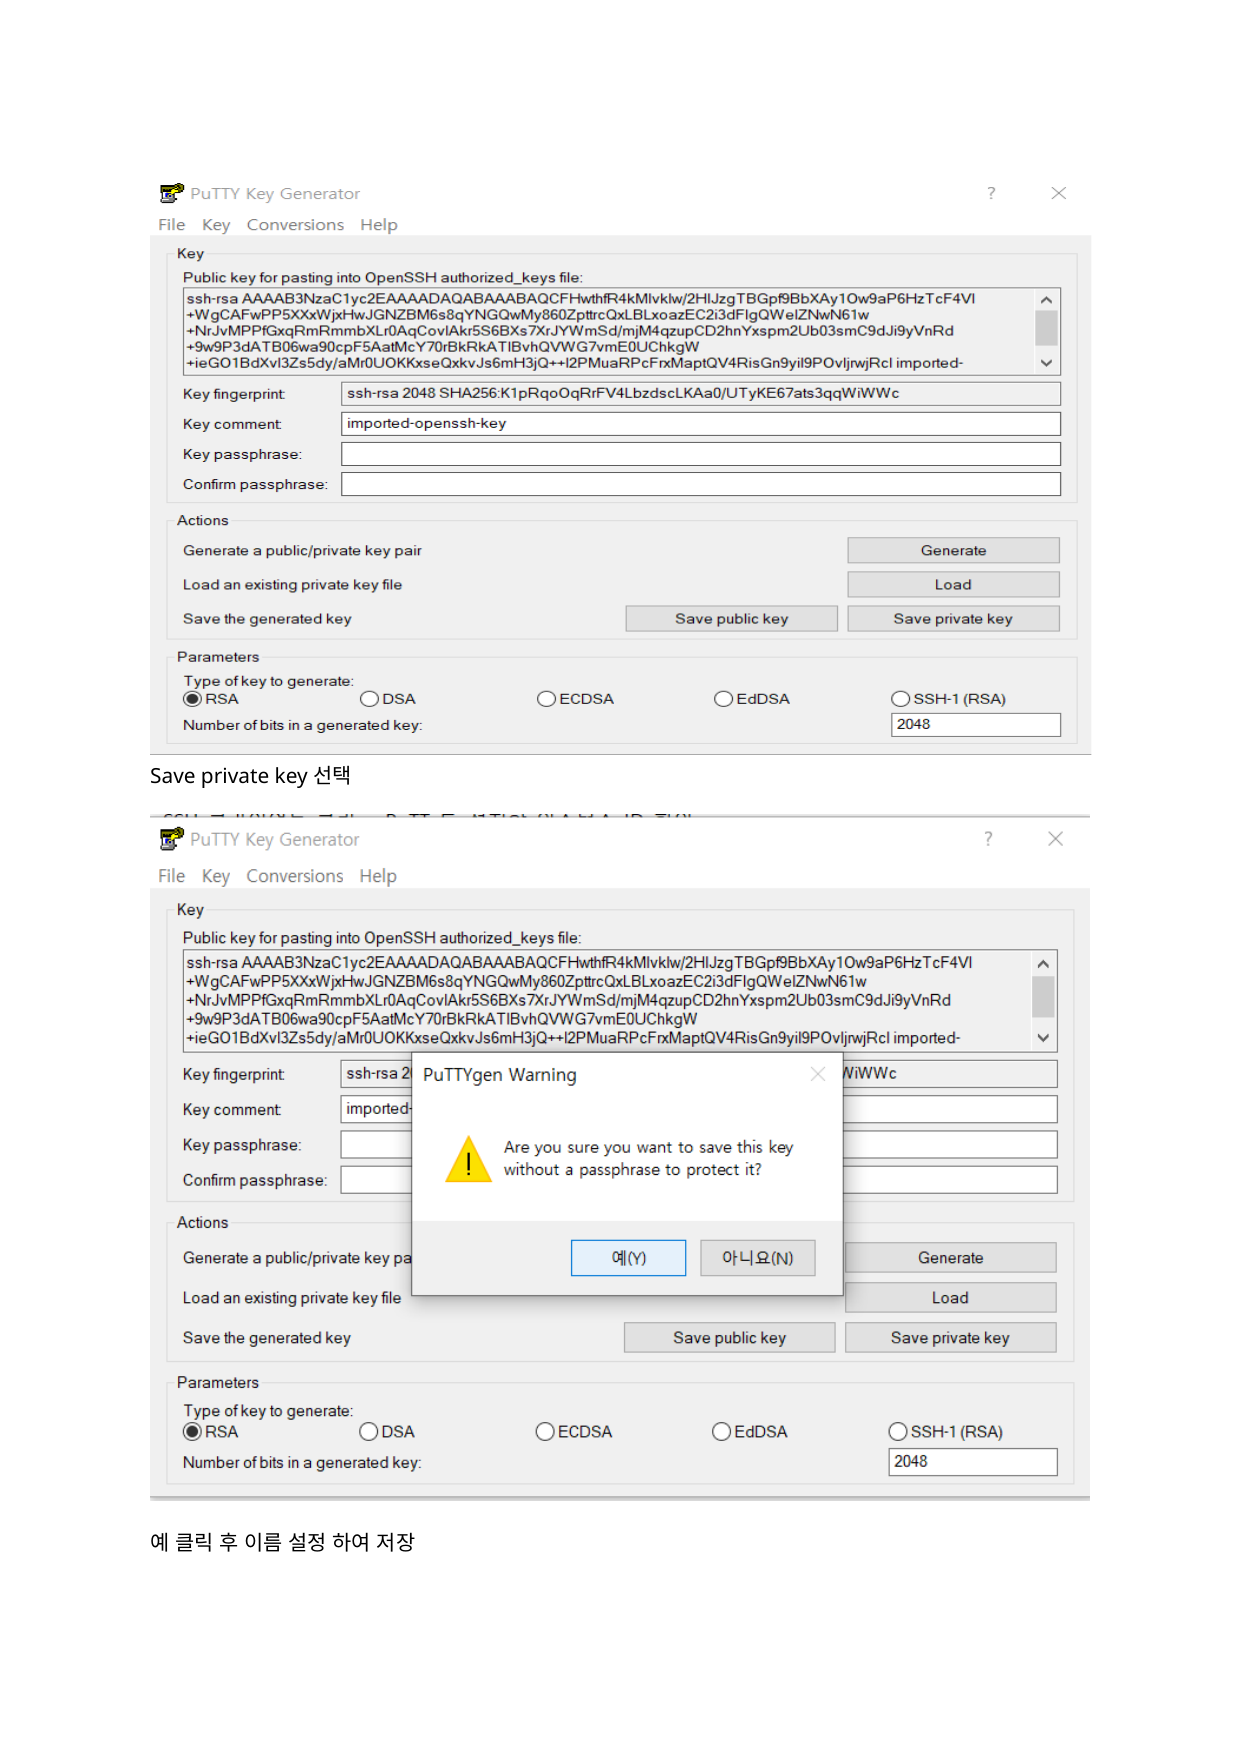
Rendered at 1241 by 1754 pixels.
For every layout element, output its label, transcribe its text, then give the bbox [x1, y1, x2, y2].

picture [150, 177, 1092, 755]
text Save private key 선택 [150, 755, 1090, 789]
picture [150, 814, 1090, 1501]
text 예 클릭 후 이름 설정 하여 저장 [150, 1526, 1090, 1556]
